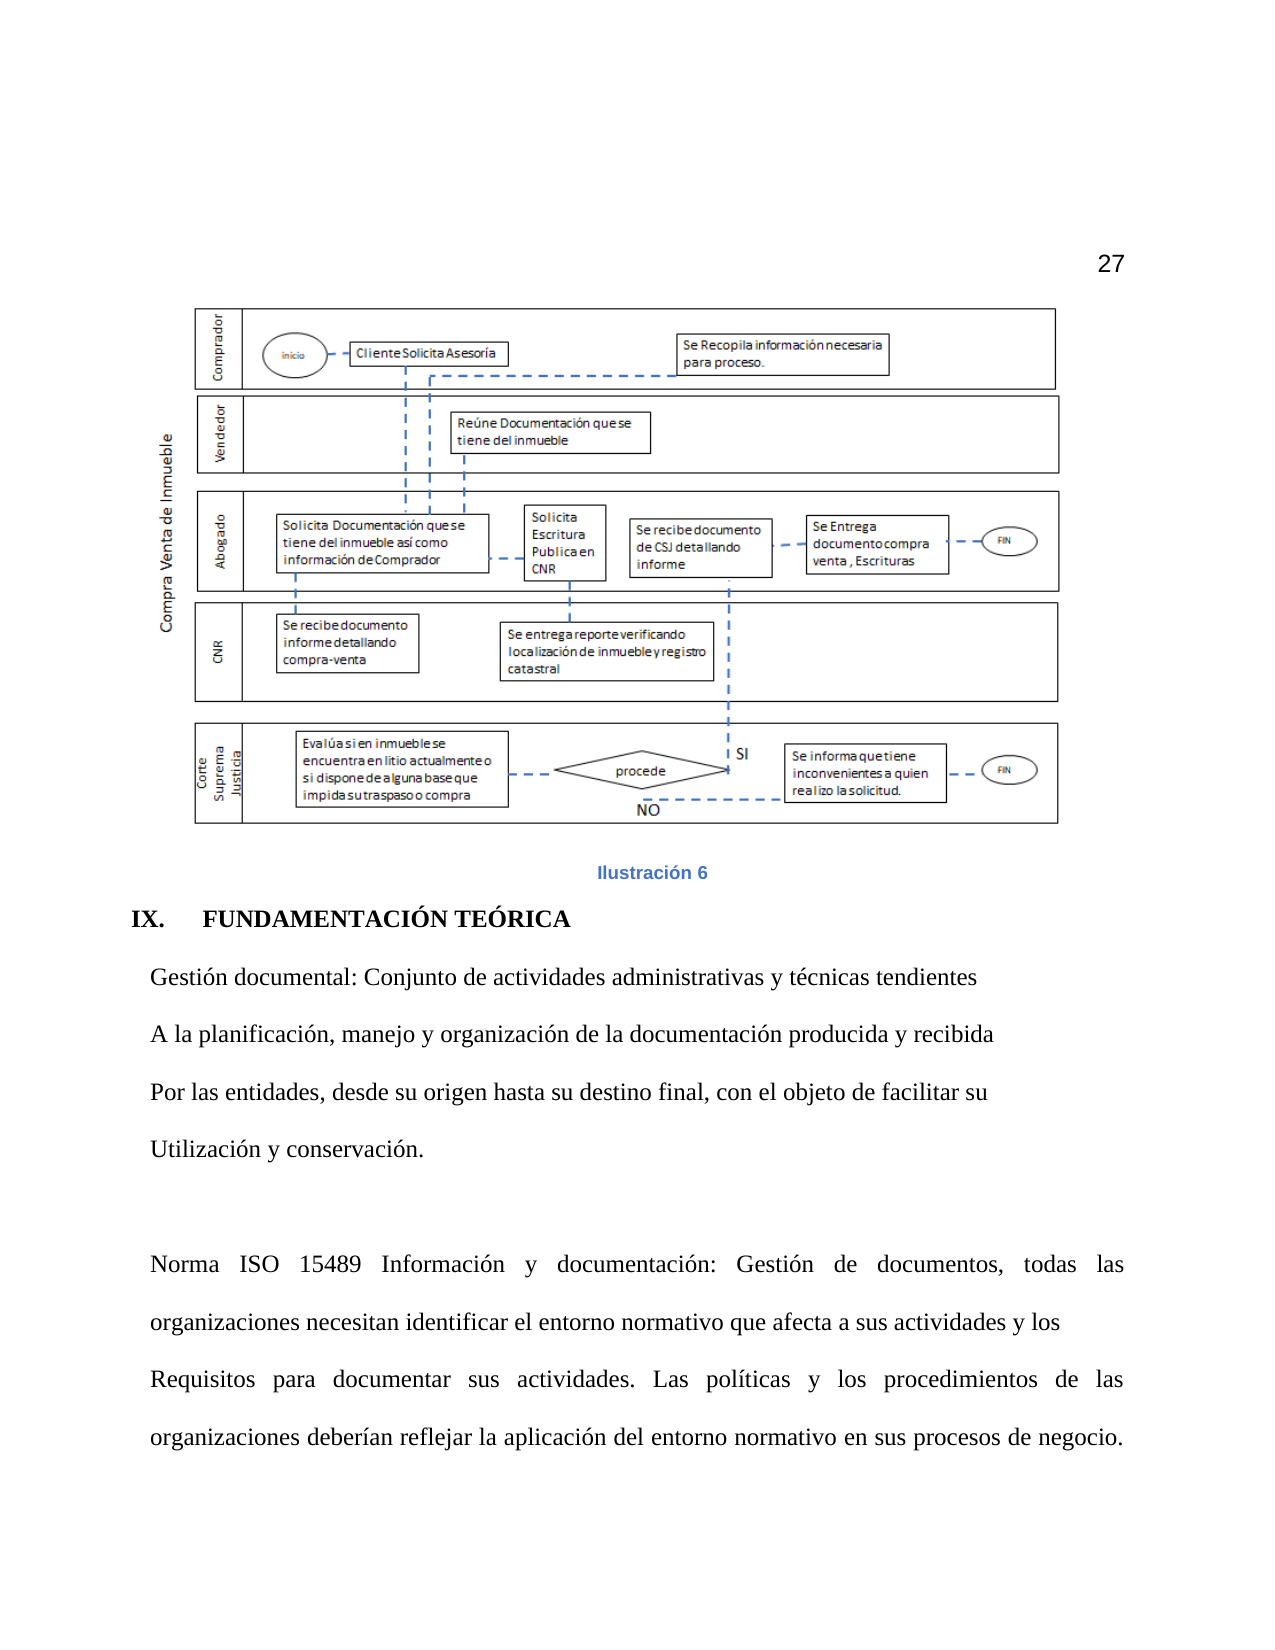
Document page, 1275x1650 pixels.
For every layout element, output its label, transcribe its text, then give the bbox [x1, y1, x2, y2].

subtitle FUNDAMENTACIÓN TEÓRICA [165, 904, 1125, 933]
text Por las entidades, desde su origen hasta su destino final, con el objeto de facilitar su [150, 1077, 1125, 1105]
text Gestión documental: Conjunto de actividades administrativas y técnicas tendientes [150, 962, 1125, 990]
text Norma ISO 15489 Información y documentación: Gestión de documentos, todas las organizaciones necesitan identificar el entorno normativo que afecta a sus actividades y los [150, 1249, 1125, 1335]
text A la planificación, manejo y organización de la documentación producida y recibida [150, 1019, 1125, 1048]
picture [150, 306, 1071, 833]
text Utilización y conservación. [150, 1134, 1125, 1163]
text Ilustración 6 [150, 862, 1125, 883]
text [150, 1364, 1125, 1450]
